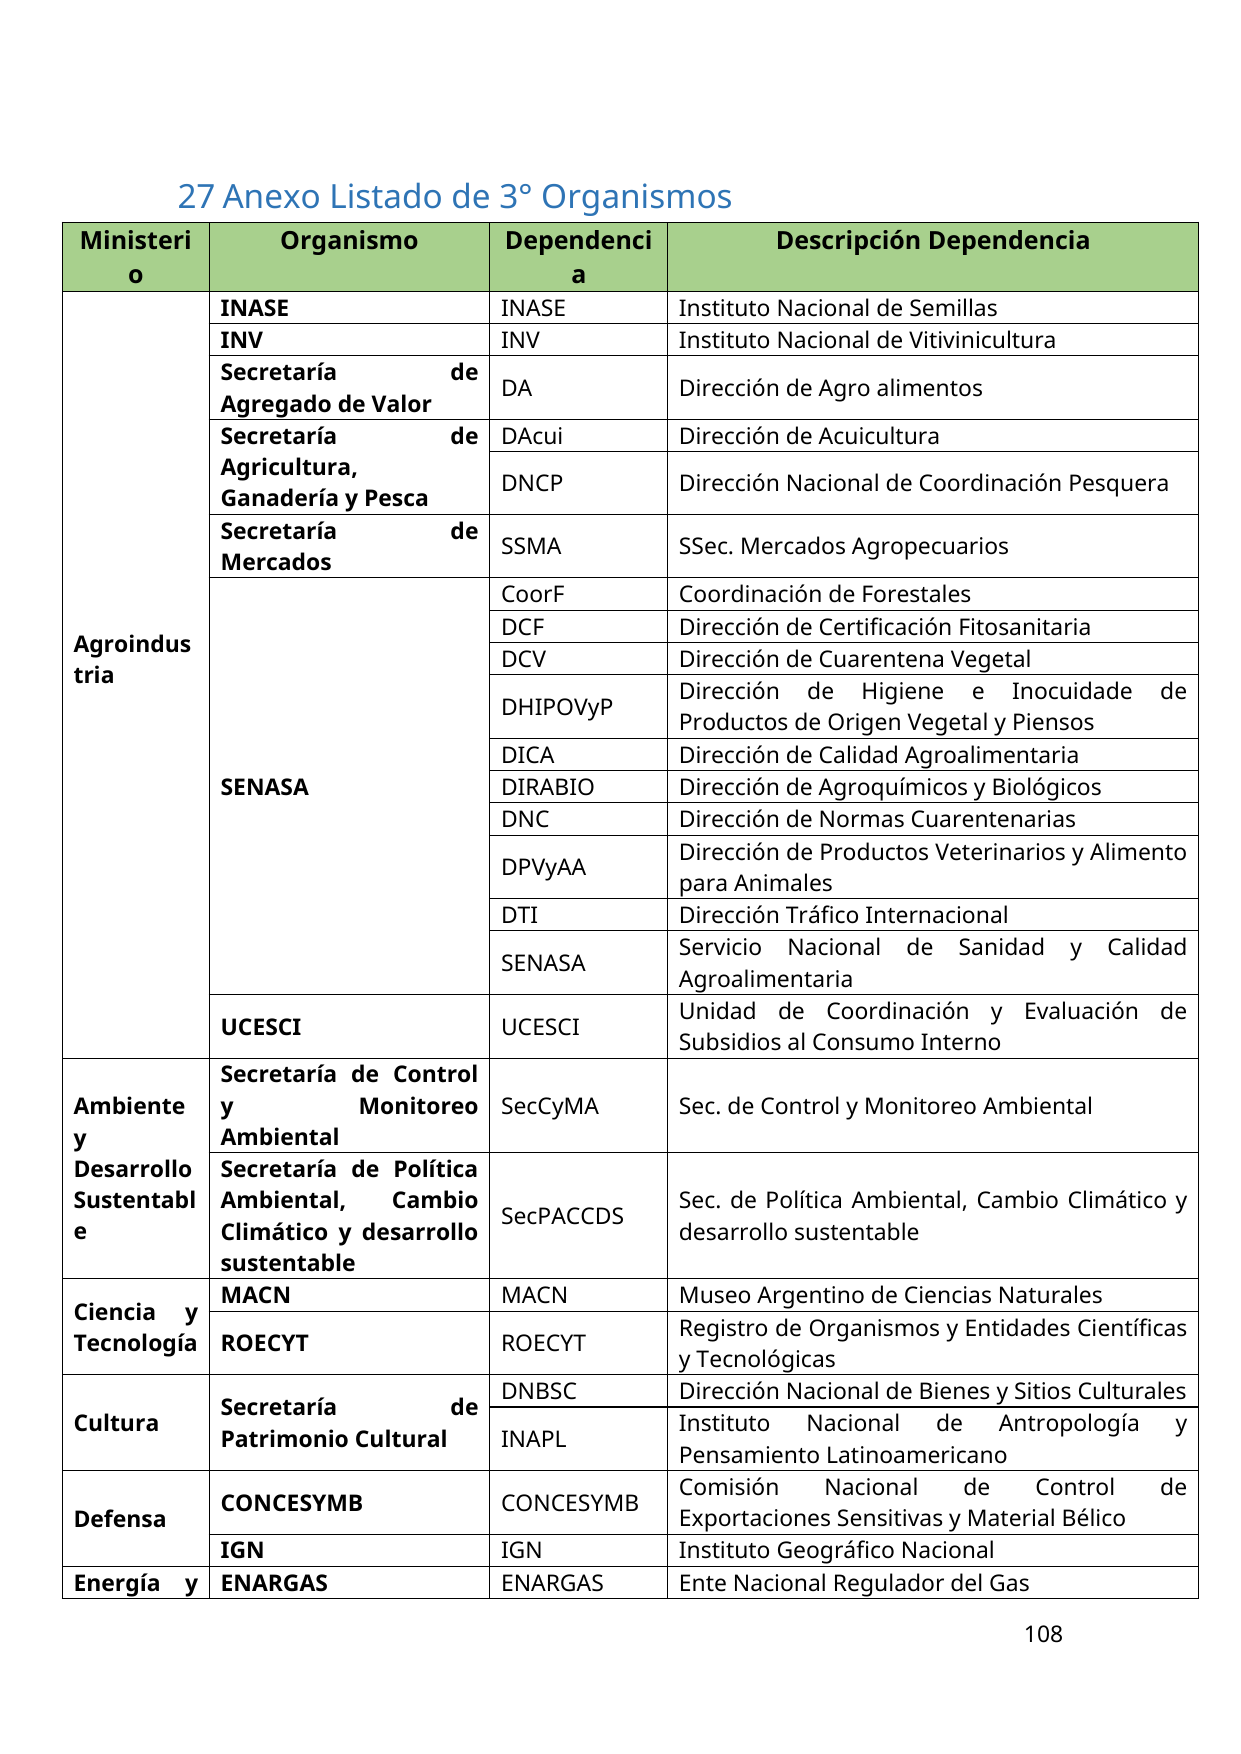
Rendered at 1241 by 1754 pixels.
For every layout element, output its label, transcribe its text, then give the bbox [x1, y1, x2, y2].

table_cell Ciencia y Tecnología [63, 1279, 209, 1374]
table_cell Instituto Geográfico Nacional [668, 1535, 1198, 1566]
table_cell Secretaría de Agregado de Valor [210, 356, 489, 419]
table_cell SecPACCDS [490, 1153, 667, 1278]
table_cell INV [490, 324, 667, 355]
table_cell Instituto Nacional de Semillas [668, 292, 1198, 323]
table_cell DCV [490, 643, 667, 674]
table_cell DICA [490, 739, 667, 770]
table_cell Ente Nacional Regulador del Gas [668, 1567, 1198, 1598]
table_cell Dirección de Productos Veterinarios y Alimento para Animales [668, 836, 1198, 898]
table_cell Sec. de Control y Monitoreo Ambiental [668, 1059, 1198, 1152]
table_cell Agroindustria [63, 292, 209, 1057]
table_cell ENARGAS [210, 1567, 489, 1598]
table_cell Dirección de Agroquímicos y Biológicos [668, 771, 1198, 802]
table_cell Dirección Nacional de Coordinación Pesquera [668, 452, 1198, 514]
table_cell INV [210, 324, 489, 355]
table_cell Secretaría de Patrimonio Cultural [210, 1375, 489, 1470]
table_cell DAcui [490, 420, 667, 451]
table_cell Dirección de Higiene e Inocuidade de Productos de Origen Vegetal y Piensos [668, 675, 1198, 738]
table_cell Ambiente y Desarrollo Sustentable [63, 1059, 209, 1278]
table_header Dependencia [490, 223, 667, 291]
table_cell Energía y Minería [63, 1567, 209, 1598]
table_cell DNC [490, 803, 667, 834]
table_cell Coordinación de Forestales [668, 578, 1198, 609]
table_header Descripción Dependencia [668, 223, 1198, 291]
table_cell SecCyMA [490, 1059, 667, 1152]
table_cell Dirección de Acuicultura [668, 420, 1198, 451]
table_cell DIRABIO [490, 771, 667, 802]
table_cell Dirección de Certificación Fitosanitaria [668, 611, 1198, 642]
table_header Organismo [210, 223, 489, 291]
table_header Ministerio [63, 223, 209, 291]
table_cell Dirección Tráfico Internacional [668, 899, 1198, 930]
table_cell Unidad de Coordinación y Evaluación de Subsidios al Consumo Interno [668, 995, 1198, 1057]
table_cell CONCESYMB [210, 1471, 489, 1533]
table_cell Sec. de Política Ambiental, Cambio Climático y desarrollo sustentable [668, 1153, 1198, 1278]
table_cell UCESCI [210, 995, 489, 1057]
table_cell IGN [210, 1535, 489, 1566]
table_cell SENASA [490, 931, 667, 994]
table_cell Dirección de Calidad Agroalimentaria [668, 739, 1198, 770]
table_cell Secretaría de Política Ambiental, Cambio Climático y desarrollo sustentable [210, 1153, 489, 1278]
table_cell UCESCI [490, 995, 667, 1057]
table_cell Dirección de Cuarentena Vegetal [668, 643, 1198, 674]
table_cell DNCP [490, 452, 667, 514]
table_cell INASE [210, 292, 489, 323]
table_cell INASE [490, 292, 667, 323]
table_cell SSMA [490, 515, 667, 577]
table_cell Registro de Organismos y Entidades Científicas y Tecnológicas [668, 1312, 1198, 1374]
table_cell ROECYT [490, 1312, 667, 1374]
table_cell Comisión Nacional de Control de Exportaciones Sensitivas y Material Bélico [668, 1471, 1198, 1533]
table_cell MACN [210, 1279, 489, 1311]
table_cell DHIPOVyP [490, 675, 667, 738]
table_cell Dirección de Agro alimentos [668, 356, 1198, 419]
table_cell CONCESYMB [490, 1471, 667, 1533]
table_cell DNBSC [490, 1375, 667, 1406]
table_cell Dirección Nacional de Bienes y Sitios Culturales [668, 1375, 1198, 1406]
table_cell INAPL [490, 1408, 667, 1470]
table_cell DTI [490, 899, 667, 930]
table_cell DPVyAA [490, 836, 667, 898]
table_cell Secretaría de Agricultura, Ganadería y Pesca [210, 420, 489, 514]
table_cell Instituto Nacional de Vitivinicultura [668, 324, 1198, 355]
table_cell IGN [490, 1535, 667, 1566]
table_cell SSec. Mercados Agropecuarios [668, 515, 1198, 577]
table_cell Secretaría de Control y Monitoreo Ambiental [210, 1059, 489, 1152]
table_cell Secretaría de Mercados [210, 515, 489, 577]
table_cell Dirección de Normas Cuarentenarias [668, 803, 1198, 834]
table_cell DCF [490, 611, 667, 642]
table_cell CoorF [490, 578, 667, 609]
table_cell Museo Argentino de Ciencias Naturales [668, 1279, 1198, 1311]
table_cell MACN [490, 1279, 667, 1311]
table_cell ENARGAS [490, 1567, 667, 1598]
table_cell Instituto Nacional de Antropología y Pensamiento Latinoamericano [668, 1408, 1198, 1470]
subtitle Anexo Listado de 3° Organismos [177, 173, 1063, 218]
table_cell Defensa [63, 1471, 209, 1566]
table_cell Cultura [63, 1375, 209, 1470]
table_cell DA [490, 356, 667, 419]
table_cell Servicio Nacional de Sanidad y Calidad Agroalimentaria [668, 931, 1198, 994]
table_cell ROECYT [210, 1312, 489, 1374]
table_cell SENASA [210, 578, 489, 994]
